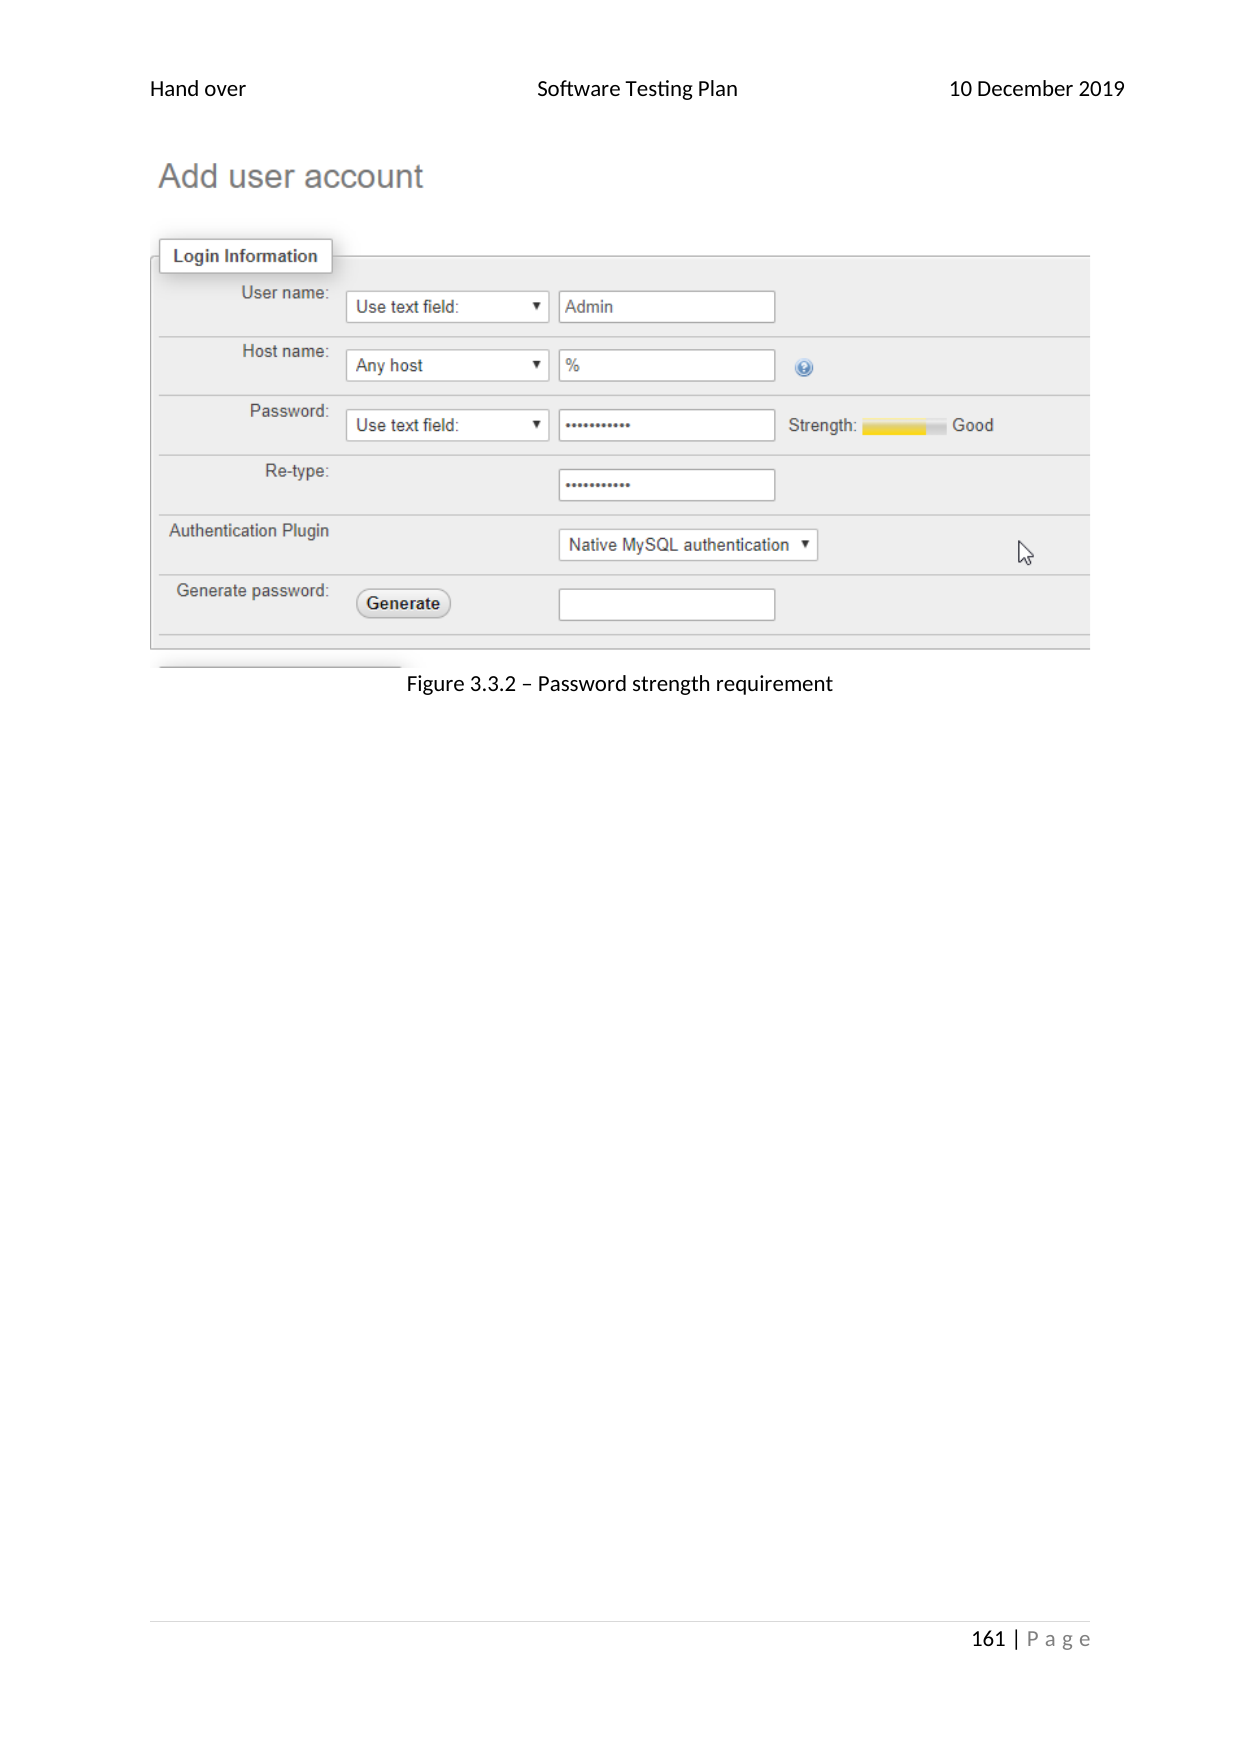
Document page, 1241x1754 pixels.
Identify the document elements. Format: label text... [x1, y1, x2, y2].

text Figure 3.3.2 – Password strength requirement [150, 668, 1090, 698]
picture [150, 150, 1091, 668]
